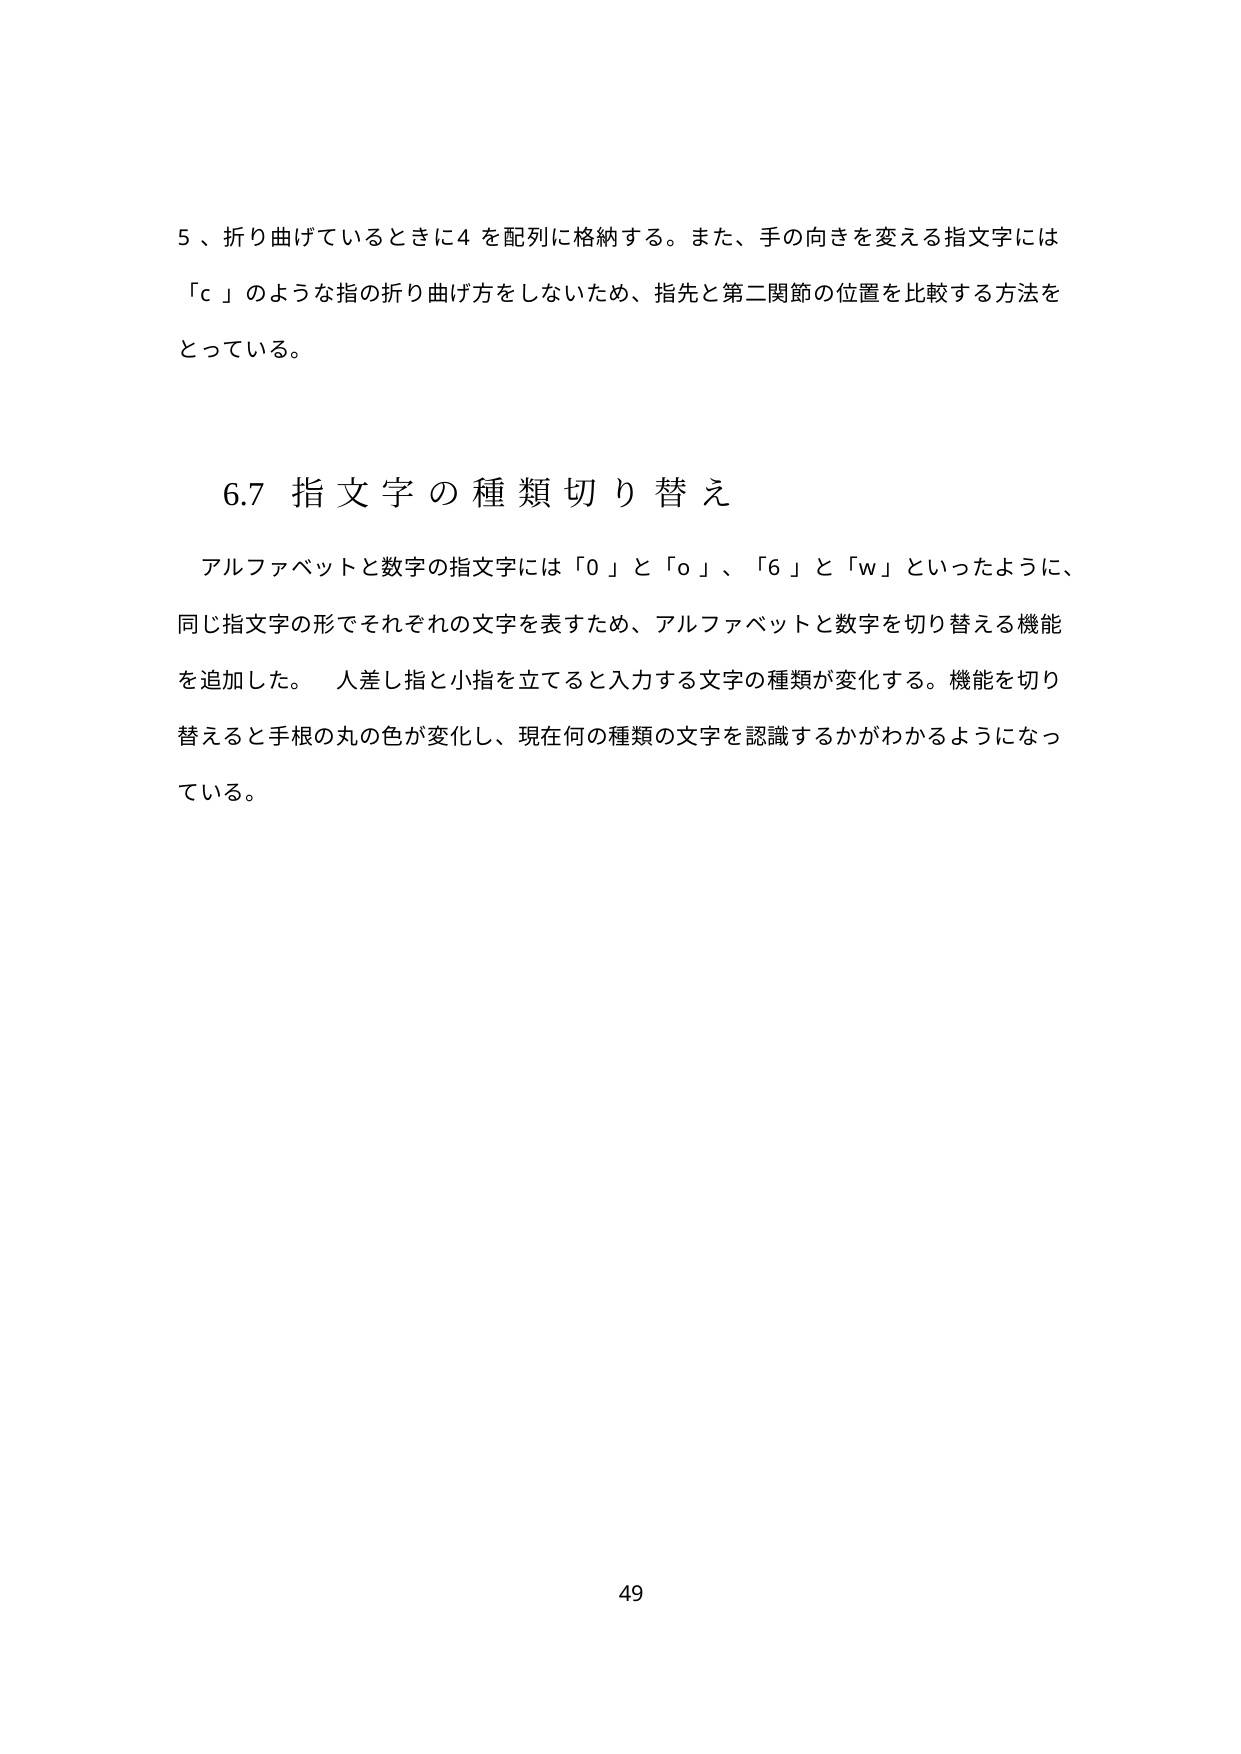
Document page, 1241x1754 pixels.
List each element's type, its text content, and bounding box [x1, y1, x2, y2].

text アルファベットと数字の指文字には「0」と「o」、「6」と「w」といったように、同じ指文字の形でそれぞれの文字を表すため、アルファベットと数字を切り替える機能を追加した。 人差し指と小指を立てると入力する文字の種類が変化する。機能を切り替えると手根の丸の色が変化し、現在何の種類の文字を認識するかがわかるようになっている。 [177, 547, 1063, 810]
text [177, 217, 1063, 367]
subtitle 指文字の種類切り替え [222, 454, 1063, 529]
